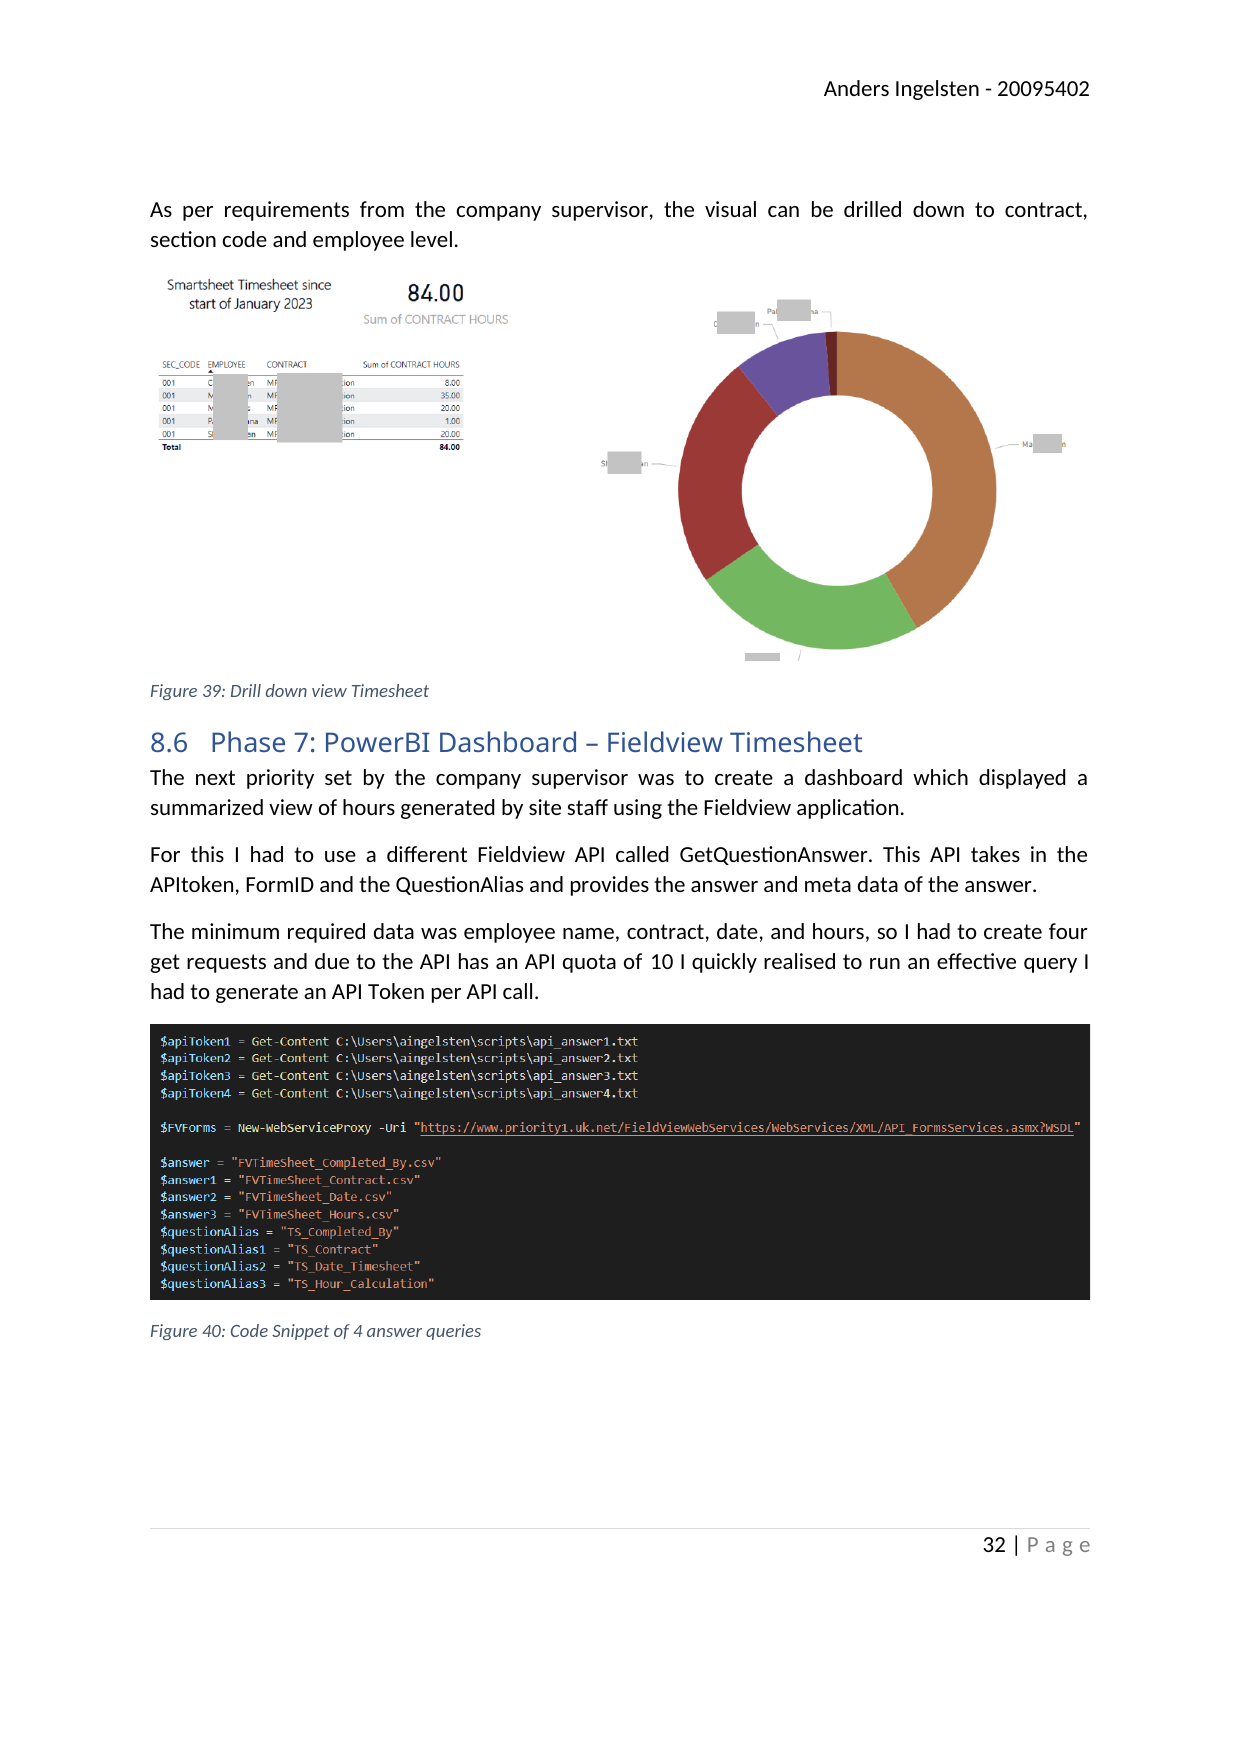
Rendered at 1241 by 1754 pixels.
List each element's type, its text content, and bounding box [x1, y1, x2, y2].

text The minimum required data was employee name, contract, date, and hours, so I had to create four get requests and due to the API has an API quota of 10 I quickly realised to run an effective query I had to generate an API Token per API call. [150, 917, 1090, 1005]
text The next priority set by the company supervisor was to create a dashboard which displayed a summarized view of hours generated by site staff using the Fieldview application. [150, 763, 1090, 821]
text For this I had to use a different Fieldview API called GetQuestionAnswer. This API takes in the APItoken, FormID and the QuestionAlias and provides the answer and meta data of the answer. [150, 840, 1090, 898]
picture [150, 272, 1090, 661]
subtitle Phase 7: PowerBI Dashboard – Fieldview Timesheet [150, 723, 1090, 760]
text Figure 39: Drill down view Timesheet [150, 679, 1090, 702]
picture [150, 1024, 1091, 1300]
text As per requirements from the company supervisor, the visual can be drilled down to contract, section code and employee level. [150, 195, 1090, 254]
text Figure 40: Code Snippet of 4 answer queries [150, 1319, 1090, 1342]
